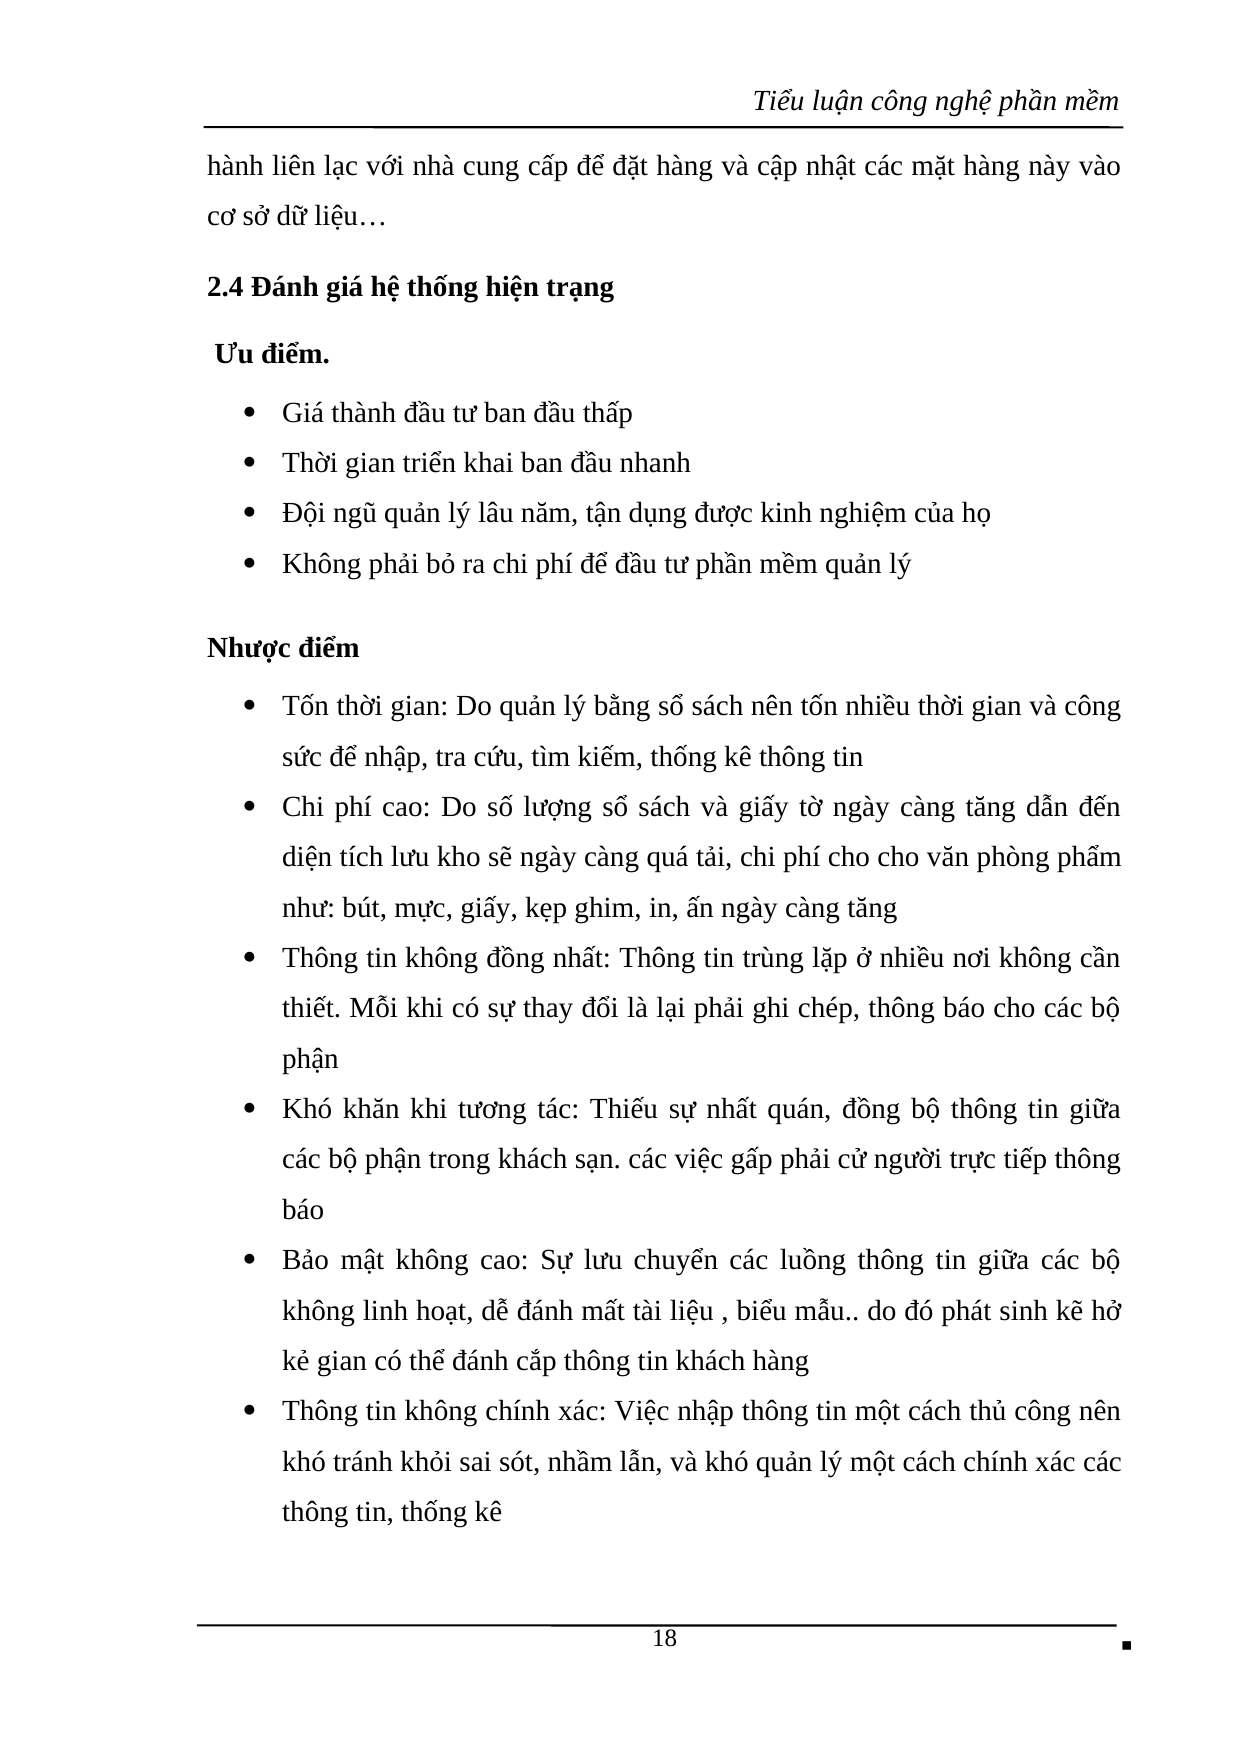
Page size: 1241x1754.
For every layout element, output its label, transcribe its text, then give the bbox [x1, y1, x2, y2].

list Giá thành đầu tư ban đầu thấp [244, 395, 1122, 428]
list Khó khăn khi tương tác: Thiếu sự nhất quán, đồng bộ thông tin giữa các bộ phận trong khách sạn. các việc gấp phải cử người trực tiếp thông báo [244, 1091, 1122, 1225]
list Thông tin không chính xác: Việc nhập thông tin một cách thủ công nên khó tránh khỏi sai sót, nhầm lẫn, và khó quản lý một cách chính xác các thông tin, thống kê [244, 1393, 1122, 1527]
list Không phải bỏ ra chi phí để đầu tư phần mềm quản lý [244, 546, 1122, 579]
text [207, 148, 1122, 232]
list Chi phí cao: Do số lượng sổ sách và giấy tờ ngày càng tăng dẫn đến diện tích lưu kho sẽ ngày càng quá tải, chi phí cho cho văn phòng phẩm như: bút, mực, giấy, kẹp ghim, in, ấn ngày càng tăng [244, 789, 1122, 923]
list Thông tin không đồng nhất: Thông tin trùng lặp ở nhiều nơi không cần thiết. Mỗi khi có sự thay đổi là lại phải ghi chép, thông báo cho các bộ phận [244, 940, 1122, 1074]
subtitle 2.4 Đánh giá hệ thống hiện trạng [207, 269, 1122, 303]
list Đội ngũ quản lý lâu năm, tận dụng được kinh nghiệm của họ [244, 496, 1122, 529]
list Bảo mật không cao: Sự lưu chuyển các luồng thông tin giữa các bộ không linh hoạt, dễ đánh mất tài liệu , biểu mẫu.. do đó phát sinh kẽ hở kẻ gian có thể đánh cắp thông tin khách hàng [244, 1242, 1122, 1376]
text Nhược điểm [207, 630, 1122, 663]
list Tốn thời gian: Do quản lý bằng sổ sách nên tốn nhiều thời gian và công sức để nhập, tra cứu, tìm kiếm, thống kê thông tin [244, 688, 1122, 772]
list Thời gian triển khai ban đầu nhanh [244, 445, 1122, 479]
text Ưu điểm. [207, 336, 1122, 369]
